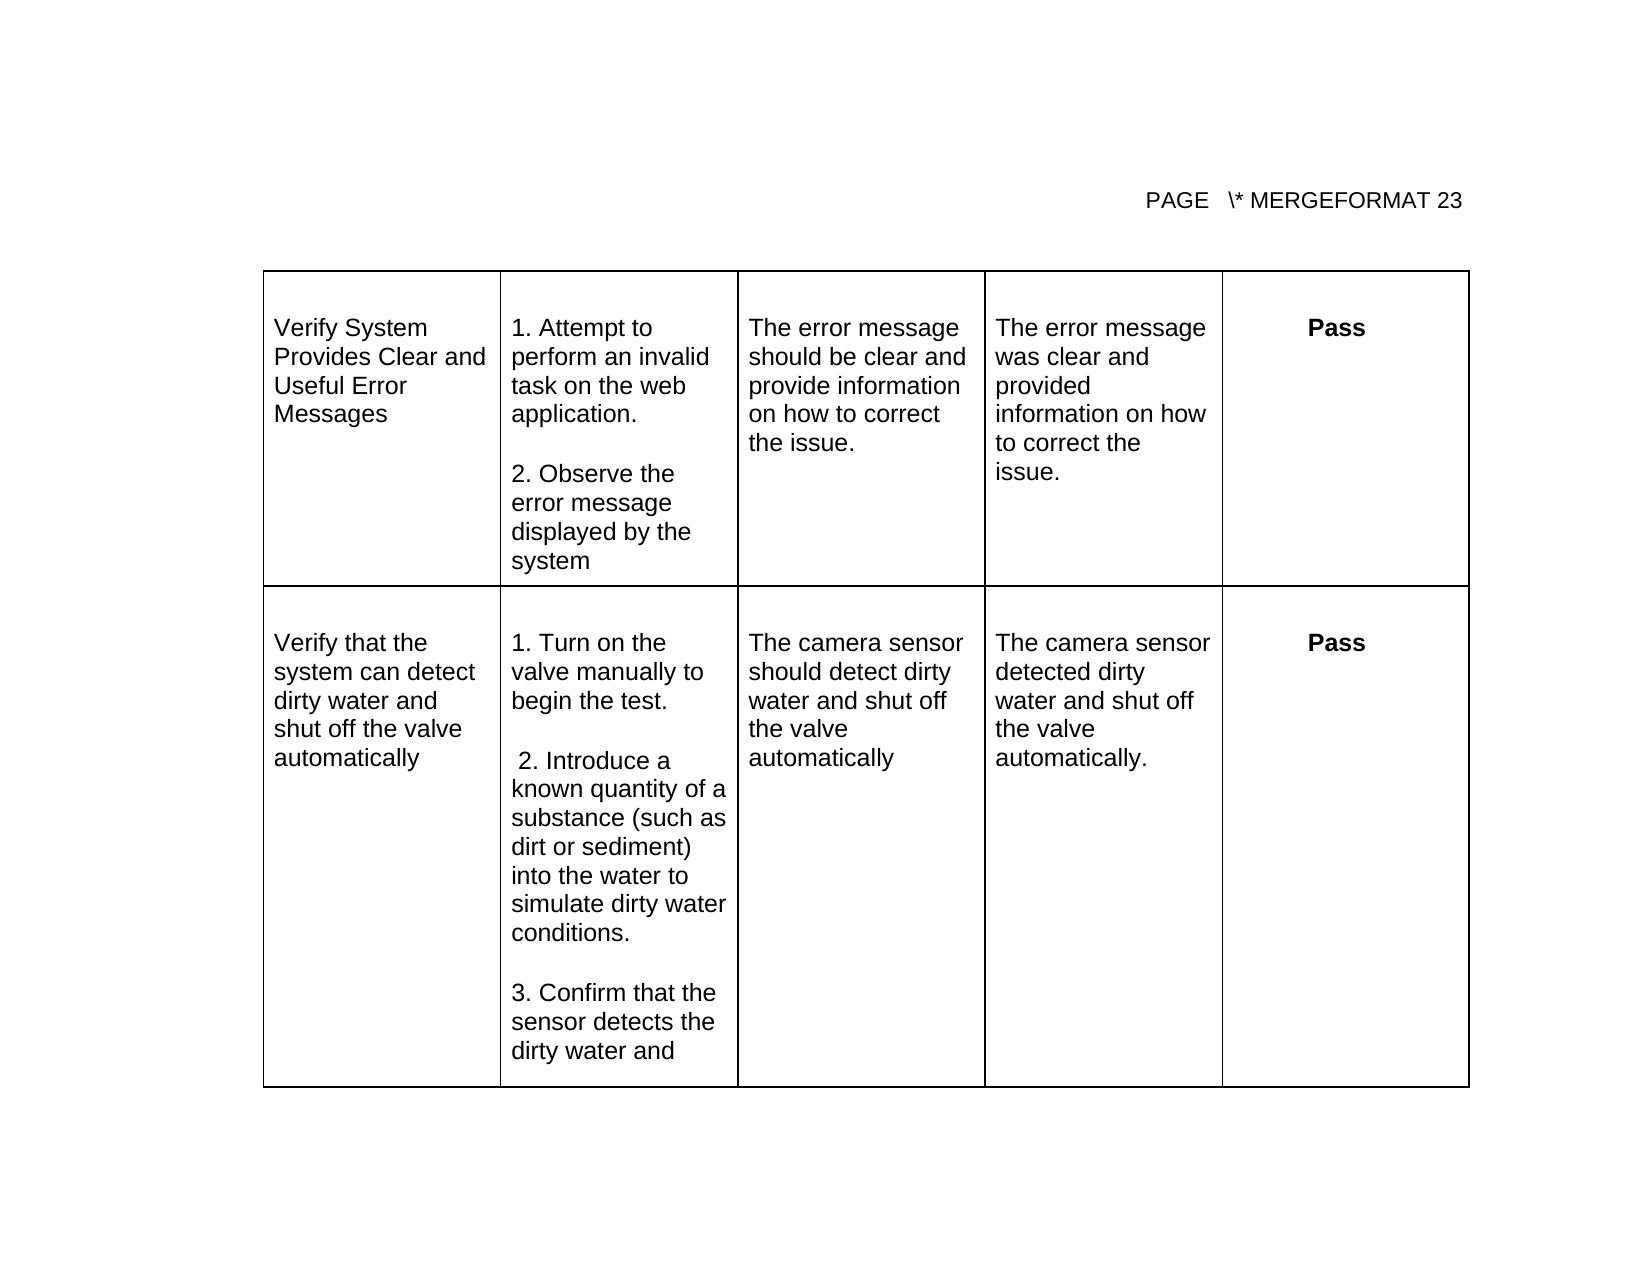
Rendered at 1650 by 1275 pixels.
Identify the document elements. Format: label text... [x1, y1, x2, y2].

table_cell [501, 587, 737, 1086]
table_cell Verify System Provides Clear and Useful Error Messages [264, 272, 500, 585]
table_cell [986, 587, 1222, 1086]
table_cell The error message should be clear and provide information on how to correct the issue. [739, 272, 984, 585]
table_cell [264, 587, 500, 1086]
table_cell Pass [1223, 272, 1468, 585]
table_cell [739, 587, 984, 1086]
table_cell Pass [1223, 587, 1468, 1086]
table_cell 1. Attempt to perform an invalid task on the web application. 2. Observe the error message displayed by the system [501, 272, 737, 585]
table_cell The error message was clear and provided information on how to correct the issue. [986, 272, 1222, 585]
